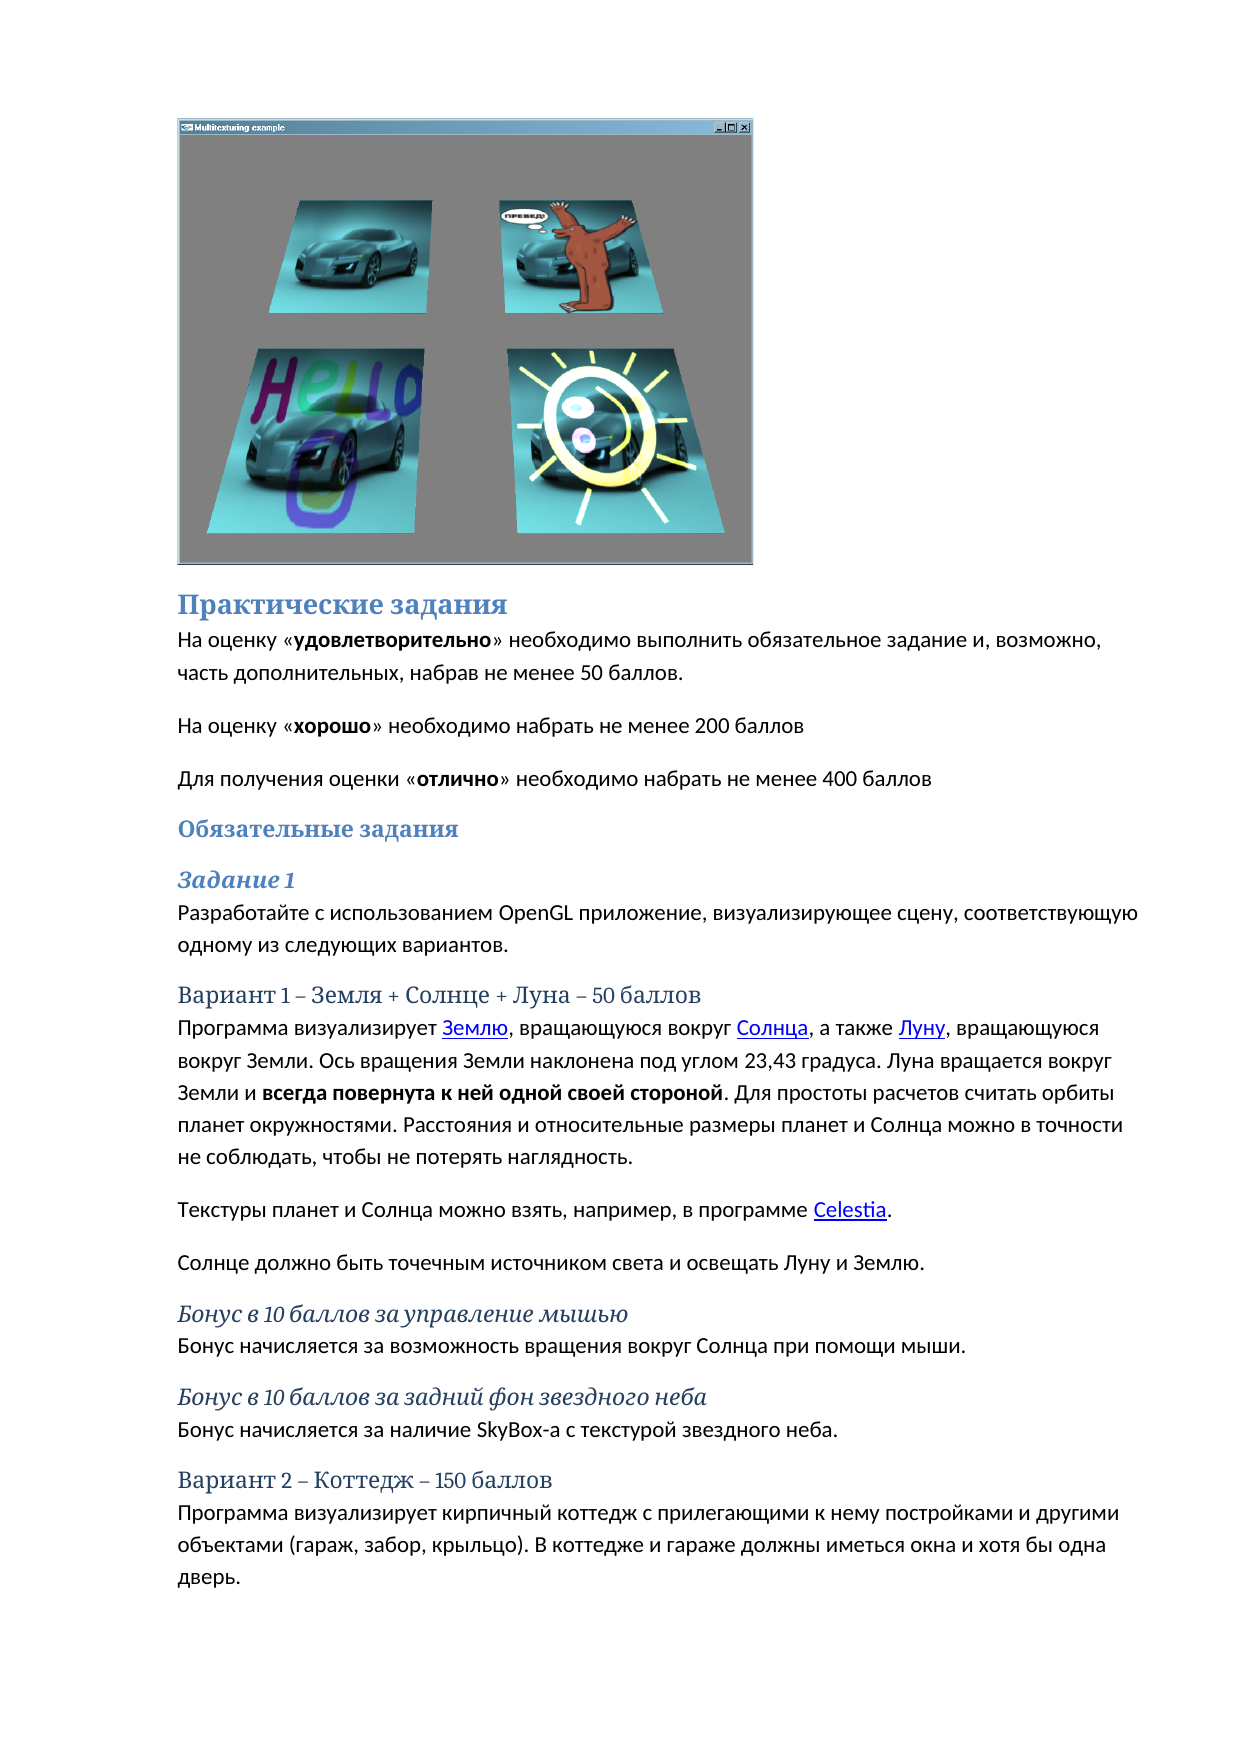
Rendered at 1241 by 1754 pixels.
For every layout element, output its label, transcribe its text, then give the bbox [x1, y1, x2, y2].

text Разработайте с использованием OpenGL приложение, визуализирующее сцену, соответствующую одному из следующих вариантов. [177, 898, 1152, 958]
subtitle Вариант 2 – Коттедж – 150 баллов [177, 1468, 1152, 1494]
text На оценку «хорошо» необходимо набрать не менее 200 баллов [177, 711, 1152, 739]
subtitle Практические задания [177, 590, 1152, 621]
subtitle Обязательные задания [177, 817, 1152, 843]
text Бонус начисляется за наличие SkyBox-а с текстурой звездного неба. [177, 1415, 1152, 1443]
picture [177, 118, 754, 565]
text Программа визуализирует Землю, вращающуюся вокруг Солнца, а также Луну, вращающуюся вокруг Земли. Ось вращения Земли наклонена под углом 23,43 градуса. Луна вращается вокруг Земли и всегда повернута к ней одной своей стороной. Для простоты расчетов считать орбиты планет окружностями. Расстояния и относительные размеры планет и Солнца можно в точности не соблюдать, чтобы не потерять наглядность. [177, 1013, 1152, 1170]
subtitle Задание 1 [177, 868, 1152, 894]
subtitle Вариант 1 – Земля + Солнце + Луна – 50 баллов [177, 983, 1152, 1010]
text На оценку «удовлетворительно» необходимо выполнить обязательное задание и, возможно, часть дополнительных, набрав не менее 50 баллов. [177, 626, 1152, 686]
text Для получения оценки «отлично» необходимо набрать не менее 400 баллов [177, 764, 1152, 792]
subtitle Бонус в 10 баллов за задний фон звездного неба [177, 1384, 1152, 1411]
text Текстуры планет и Солнца можно взять, например, в программе Celestia. [177, 1195, 1152, 1223]
text Программа визуализирует кирпичный коттедж с прилегающими к нему постройками и другими объектами (гараж, забор, крыльцо). В коттедже и гараже должны иметься окна и хотя бы одна дверь. [177, 1498, 1152, 1590]
text Солнце должно быть точечным источником света и освещать Луну и Землю. [177, 1248, 1152, 1276]
text Бонус начисляется за возможность вращения вокруг Солнца при помощи мыши. [177, 1332, 1152, 1359]
subtitle Бонус в 10 баллов за управление мышью [177, 1301, 1152, 1328]
